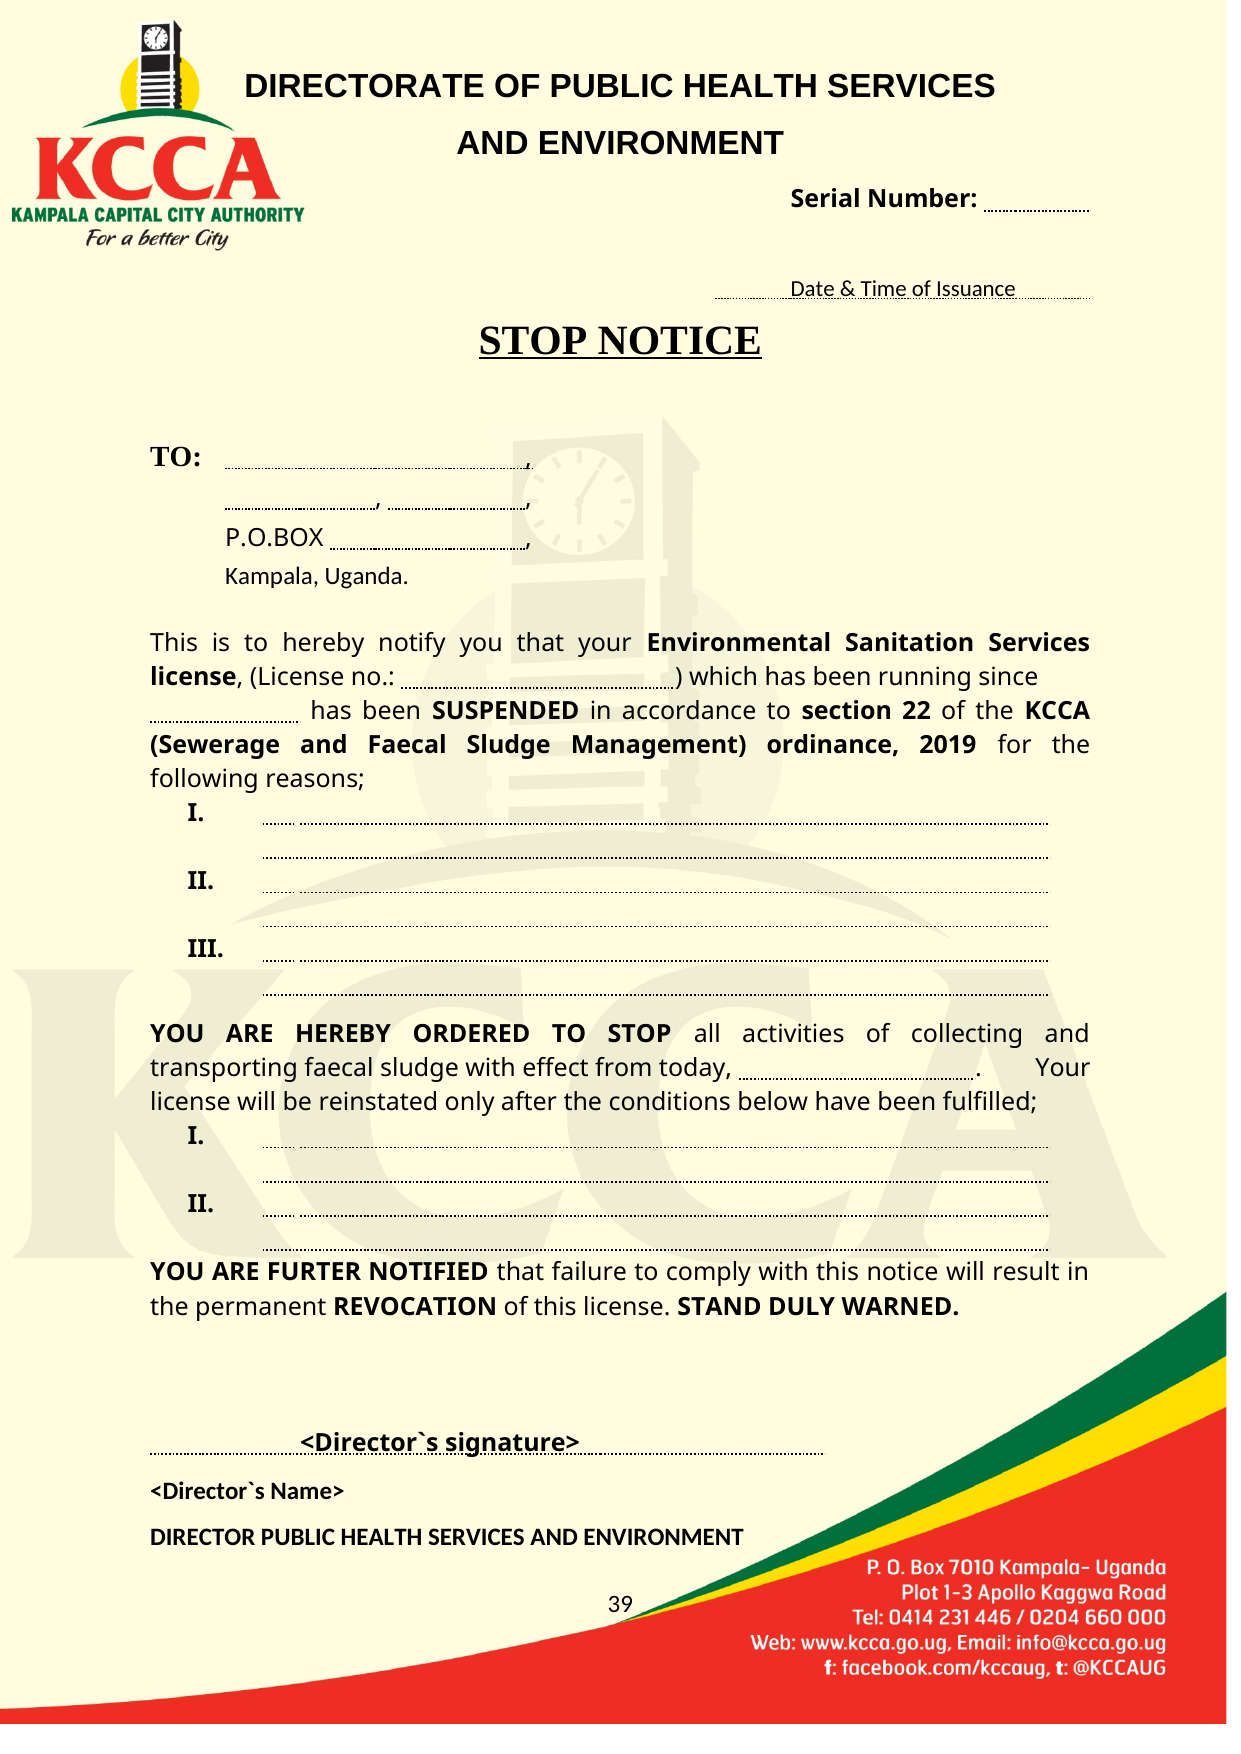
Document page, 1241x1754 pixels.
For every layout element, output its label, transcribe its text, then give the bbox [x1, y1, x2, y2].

text Serial Number: [150, 181, 1090, 215]
text P.O.BOX , [150, 520, 1090, 554]
picture [0, 0, 1227, 1724]
text DIRECTOR PUBLIC HEALTH SERVICES AND ENVIRONMENT [150, 1521, 1090, 1552]
text Date & Time of Issuance [150, 274, 1090, 302]
text <Director`s Name> [150, 1475, 1090, 1506]
text STOP NOTICE [150, 316, 1090, 364]
text This is to hereby notify you that your Environmental Sanitation Services license, (License no.: ) which has been running since has been SUSPENDED in accordance to section 22 of the KCCA (Sewerage and Faecal Sludge Management) ordinance, 2019 for the following reasons; [150, 624, 1090, 794]
text TO: , [150, 439, 1090, 473]
text <Director`s signature> [150, 1424, 1090, 1458]
text DIRECTORATE OF PUBLIC HEALTH SERVICES [150, 66, 1090, 104]
text YOU ARE HEREBY ORDERED TO STOP all activities of collecting and transporting faecal sludge with effect from today, . Your license will be reinstated only after the conditions below have been fulfilled; [150, 1016, 1090, 1118]
text Kampala, Uganda. [150, 560, 1090, 591]
text AND ENVIRONMENT [150, 123, 1090, 162]
text , , [150, 479, 1090, 514]
text YOU ARE FURTER NOTIFIED that failure to comply with this notice will result in the permanent REVOCATION of this license. STAND DULY WARNED. [150, 1254, 1090, 1322]
